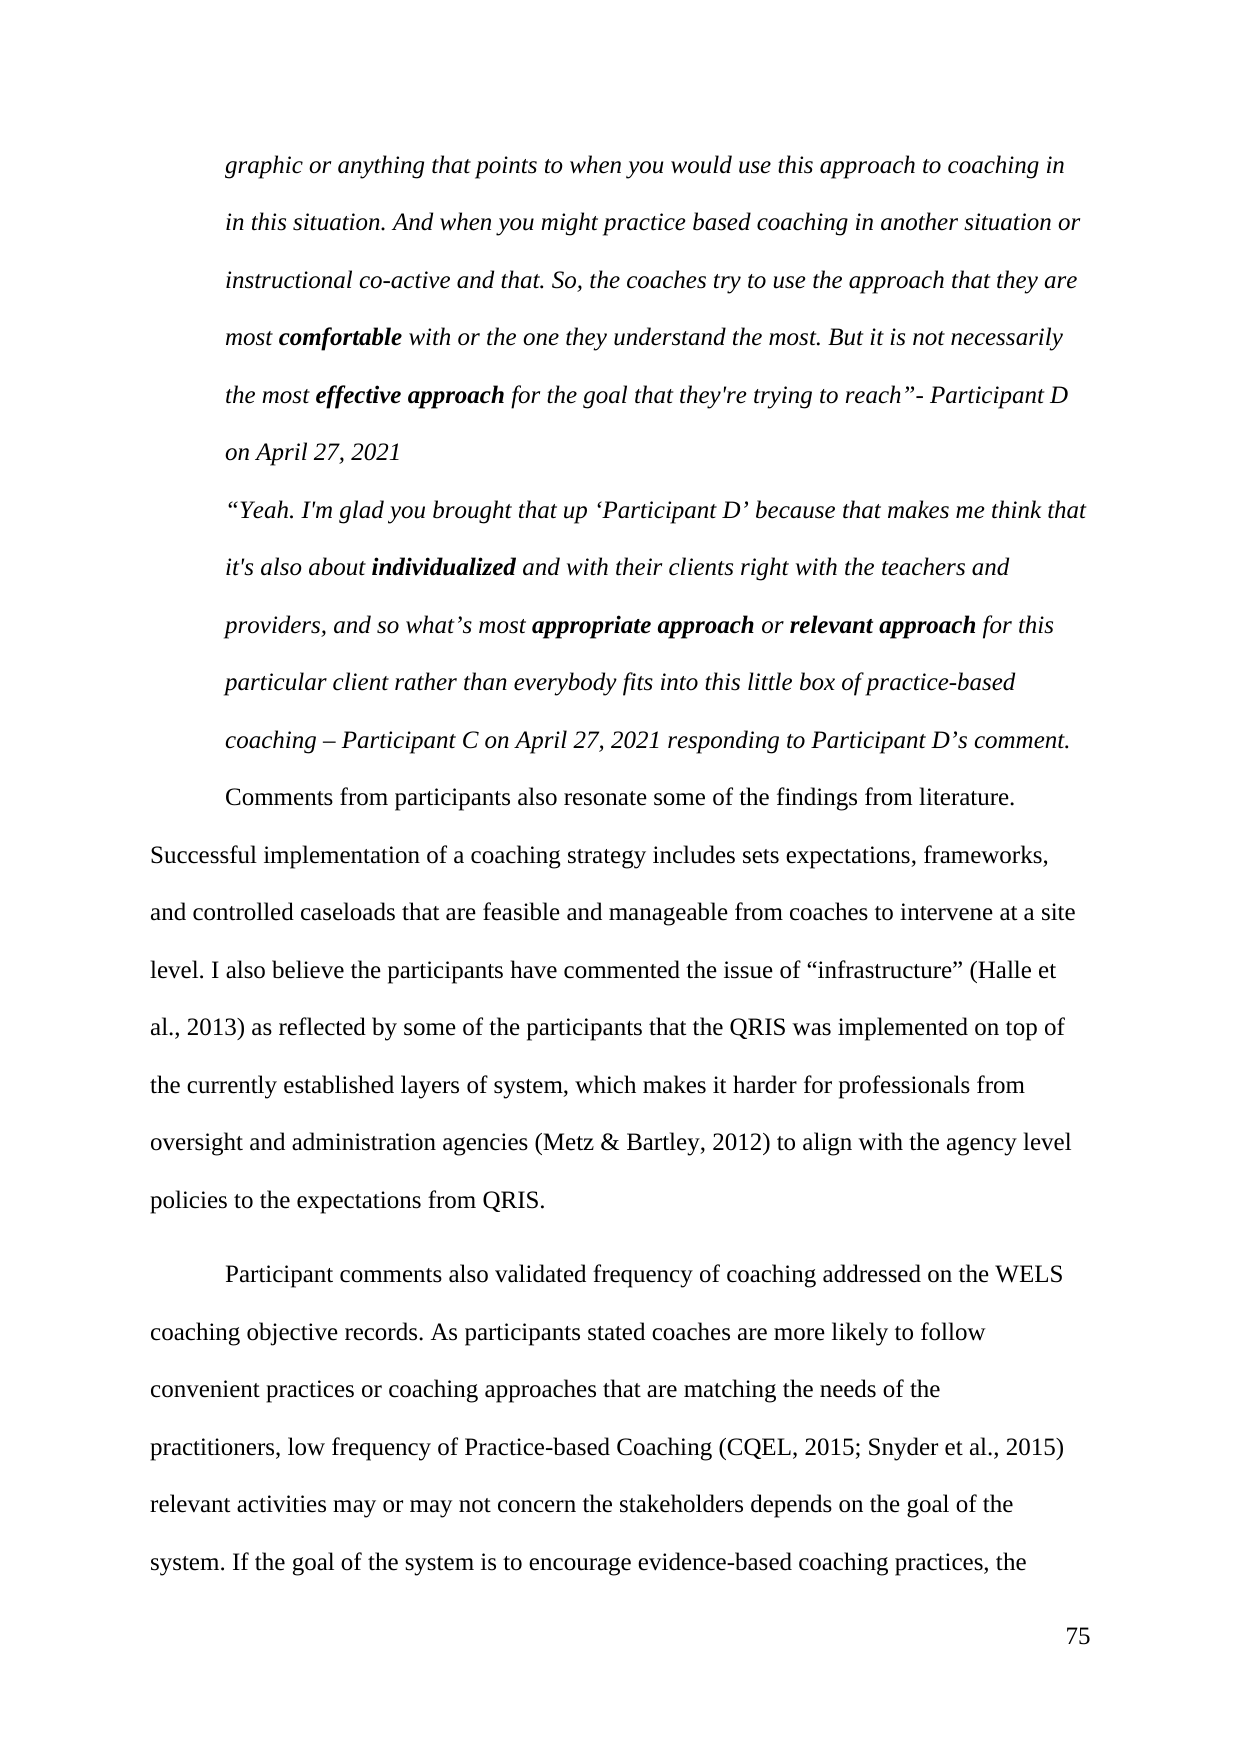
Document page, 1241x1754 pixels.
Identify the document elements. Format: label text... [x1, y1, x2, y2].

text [225, 150, 1090, 466]
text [150, 1259, 1078, 1575]
text “Yeah. I'm glad you brought that up ‘Participant D’ because that makes me think that it's also about individualized and with their clients right with the teachers and providers, and so what’s most appropriate approach or relevant approach for this particular client rather than everybody fits into this little box of practice-based coaching – Participant C on April 27, 2021 responding to Participant D’s comment. [225, 495, 1090, 754]
text Comments from participants also resonate some of the findings from literature. Successful implementation of a coaching strategy includes sets expectations, frameworks, and controlled caseloads that are feasible and manageable from coaches to intervene at a site level. I also believe the participants have commented the issue of “infrastructure” (Halle et al., 2013) as reflected by some of the participants that the QRIS was implemented on top of the currently established layers of system, which makes it harder for professionals from oversight and administration agencies (Metz & Bartley, 2012) to align with the agency level policies to the expectations from QRIS. [150, 782, 1078, 1214]
